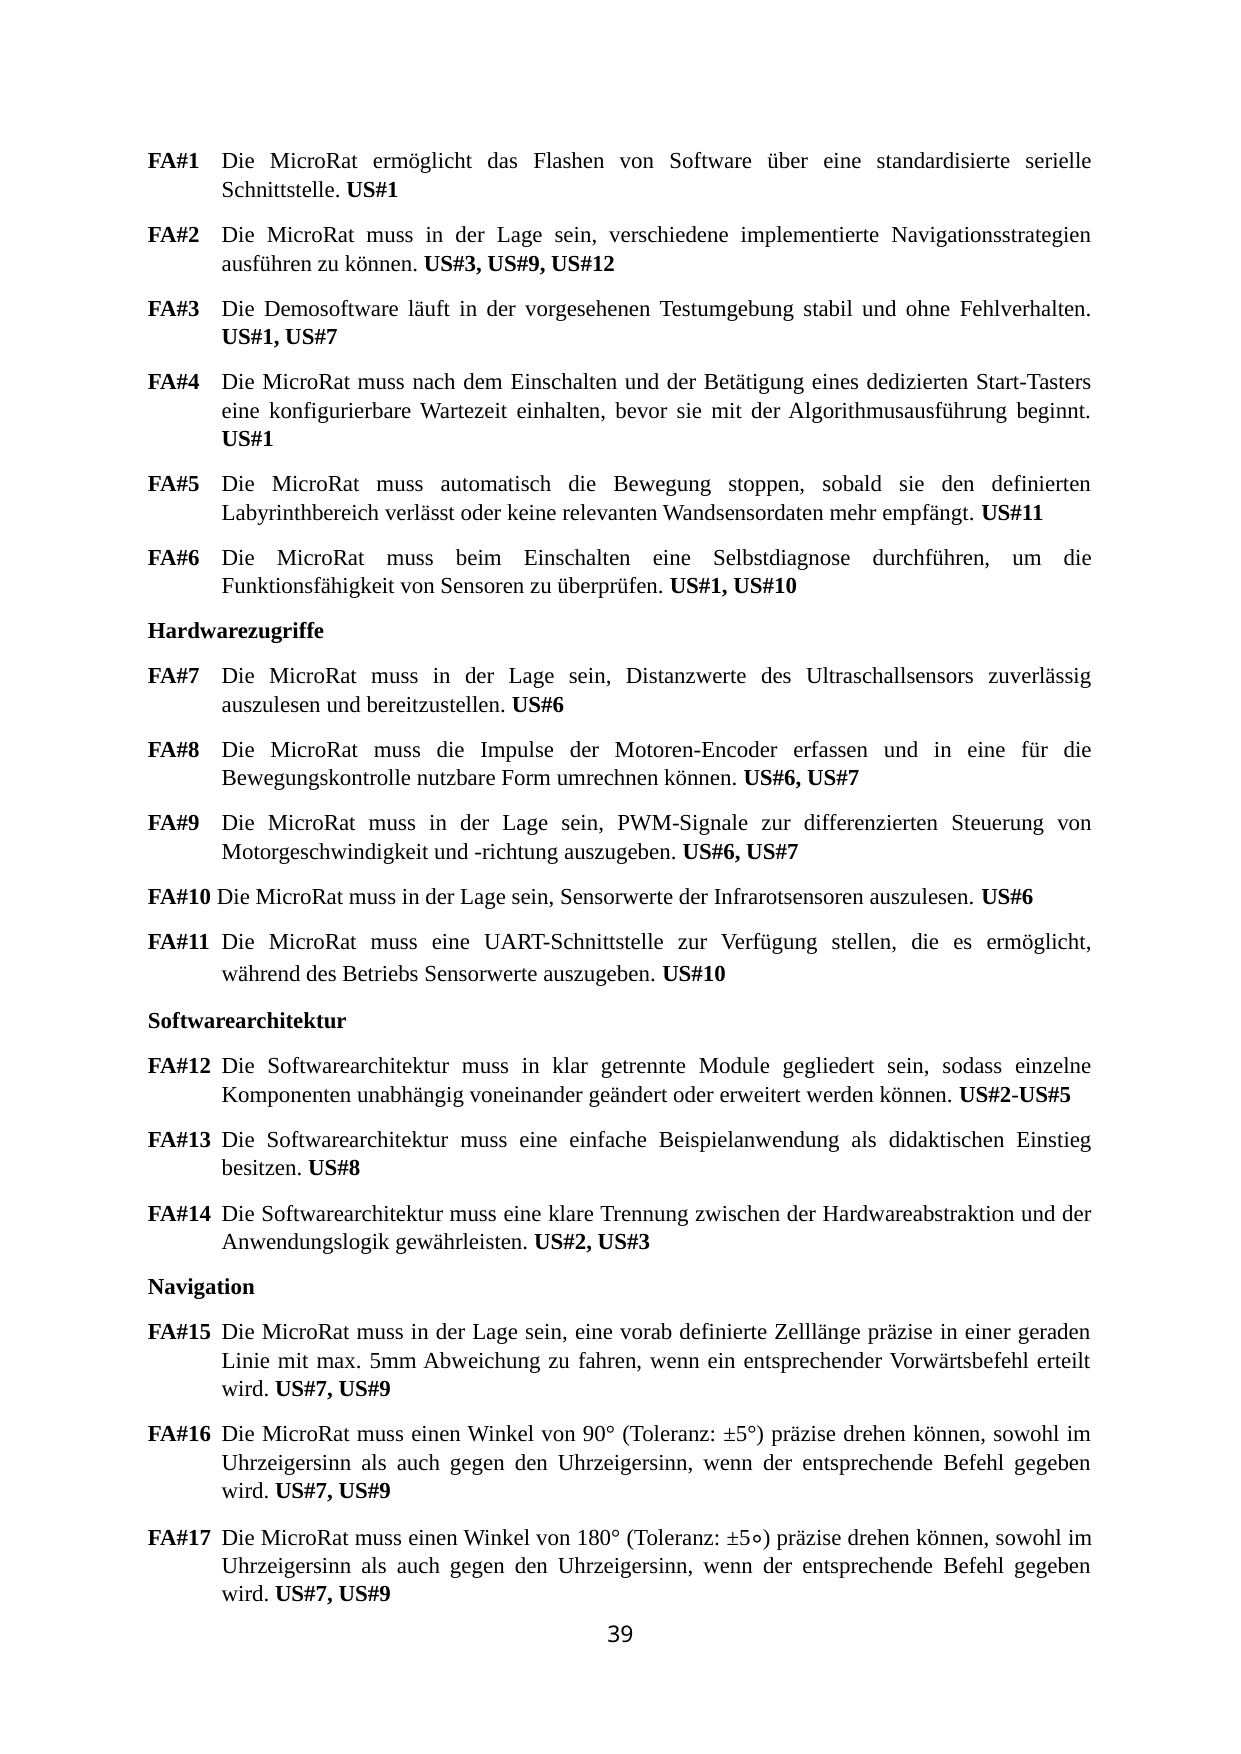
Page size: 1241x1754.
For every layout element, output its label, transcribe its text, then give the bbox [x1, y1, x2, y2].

text FA#5 Die MicroRat muss automatisch die Bewegung stoppen, sobald sie den definierten Labyrinthbereich verlässt oder keine relevanten Wandsensordaten mehr empfängt. US#11 [148, 470, 1093, 525]
text FA#9 Die MicroRat muss in der Lage sein, PWM-Signale zur differenzierten Steuerung von Motorgeschwindigkeit und -richtung auszugeben. US#6, US#7 [148, 809, 1093, 864]
text Softwarearchitektur [148, 1007, 1093, 1034]
text FA#10 Die MicroRat muss in der Lage sein, Sensorwerte der Infrarotsensoren auszulesen. US#6 [148, 883, 1093, 909]
text FA#1 Die MicroRat ermöglicht das Flashen von Software über eine standardisierte serielle Schnittstelle. US#1 [148, 148, 1093, 202]
text FA#4 Die MicroRat muss nach dem Einschalten und der Betätigung eines dedizierten Start-Tasters eine konfigurierbare Wartezeit einhalten, bevor sie mit der Algorithmusausführung beginnt. US#1 [148, 368, 1093, 451]
text FA#14 Die Softwarearchitektur muss eine klare Trennung zwischen der Hardwareabstraktion und der Anwendungslogik gewährleisten. US#2, US#3 [148, 1199, 1093, 1254]
text FA#13 Die Softwarearchitektur muss eine einfache Beispielanwendung als didaktischen Einstieg besitzen. US#8 [148, 1126, 1093, 1181]
text FA#12 Die Softwarearchitektur muss in klar getrennte Module gegliedert sein, sodass einzelne Komponenten unabhängig voneinander geändert oder erweitert werden können. US#2-US#5 [148, 1052, 1093, 1107]
text FA#8 Die MicroRat muss die Impulse der Motoren-Encoder erfassen und in eine für die Bewegungskontrolle nutzbare Form umrechnen können. US#6, US#7 [148, 736, 1093, 791]
text FA#16 Die MicroRat muss einen Winkel von 90° (Toleranz: ±5°) präzise drehen können, sowohl im Uhrzeigersinn als auch gegen den Uhrzeigersinn, wenn der entsprechende Befehl gegeben wird. US#7, US#9 [148, 1420, 1093, 1503]
text FA#17 Die MicroRat muss einen Winkel von 180° (Toleranz: ±5∘) präzise drehen können, sowohl im Uhrzeigersinn als auch gegen den Uhrzeigersinn, wenn der entsprechende Befehl gegeben wird. US#7, US#9 [148, 1522, 1093, 1607]
text FA#6 Die MicroRat muss beim Einschalten eine Selbstdiagnose durchführen, um die Funktionsfähigkeit von Sensoren zu überprüfen. US#1, US#10 [148, 544, 1093, 598]
text FA#11 Die MicroRat muss eine UART-Schnittstelle zur Verfügung stellen, die es ermöglicht, während des Betriebs Sensorwerte auszugeben. US#10 [148, 928, 1093, 988]
text FA#15 Die MicroRat muss in der Lage sein, eine vorab definierte Zelllänge präzise in einer geraden Linie mit max. 5mm Abweichung zu fahren, wenn ein entsprechender Vorwärtsbefehl erteilt wird. US#7, US#9 [148, 1318, 1093, 1401]
text FA#2 Die MicroRat muss in der Lage sein, verschiedene implementierte Navigationsstrategien ausführen zu können. US#3, US#9, US#12 [148, 221, 1093, 276]
text Navigation [148, 1273, 1093, 1299]
text FA#7 Die MicroRat muss in der Lage sein, Distanzwerte des Ultraschallsensors zuverlässig auszulesen und bereitzustellen. US#6 [148, 662, 1093, 717]
text FA#3 Die Demosoftware läuft in der vorgesehenen Testumgebung stabil und ohne Fehlverhalten. US#1, US#7 [148, 295, 1093, 349]
text Hardwarezugriffe [148, 617, 1093, 644]
